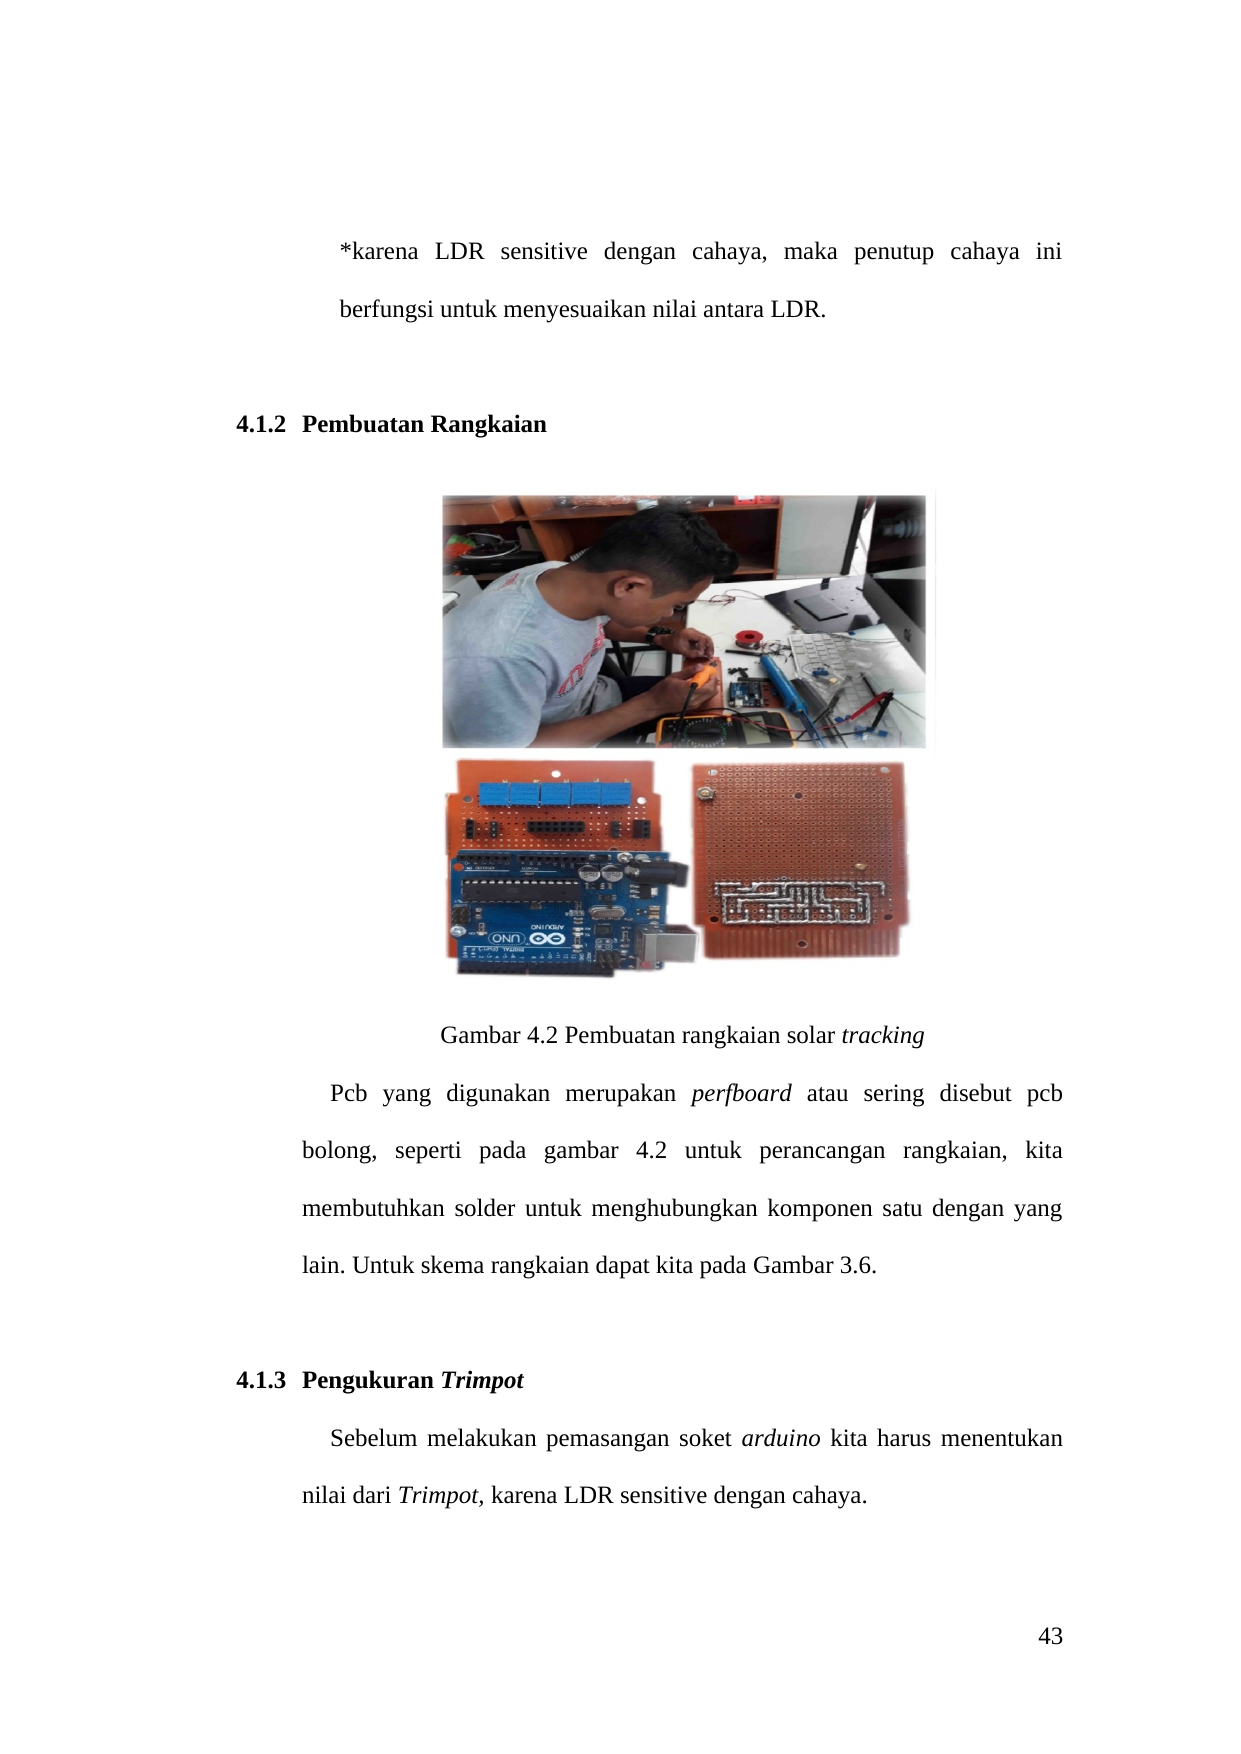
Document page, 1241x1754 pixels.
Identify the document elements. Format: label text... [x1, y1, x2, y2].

list Pembuatan Rangkaian [236, 409, 1063, 437]
text *karena LDR sensitive dengan cahaya, maka penutup cahaya ini berfungsi untuk menyesuaikan nilai antara LDR. [339, 236, 1063, 322]
text Pcb yang digunakan merupakan perfboard atau sering disebut pcb bolong, seperti pada gambar 4.2 untuk perancangan rangkaian, kita membutuhkan solder untuk menghubungkan komponen satu dengan yang lain. Untuk skema rangkaian dapat kita pada Gambar 3.6. [302, 1078, 1063, 1279]
list Pengukuran Trimpot [236, 1366, 1063, 1394]
text Gambar 4.2 Pembuatan rangkaian solar tracking [302, 1021, 1063, 1049]
text Sebelum melakukan pemasangan soket arduino kita harus menentukan nilai dari Trimpot, karena LDR sensitive dengan cahaya. [302, 1423, 1063, 1509]
picture [399, 466, 966, 992]
